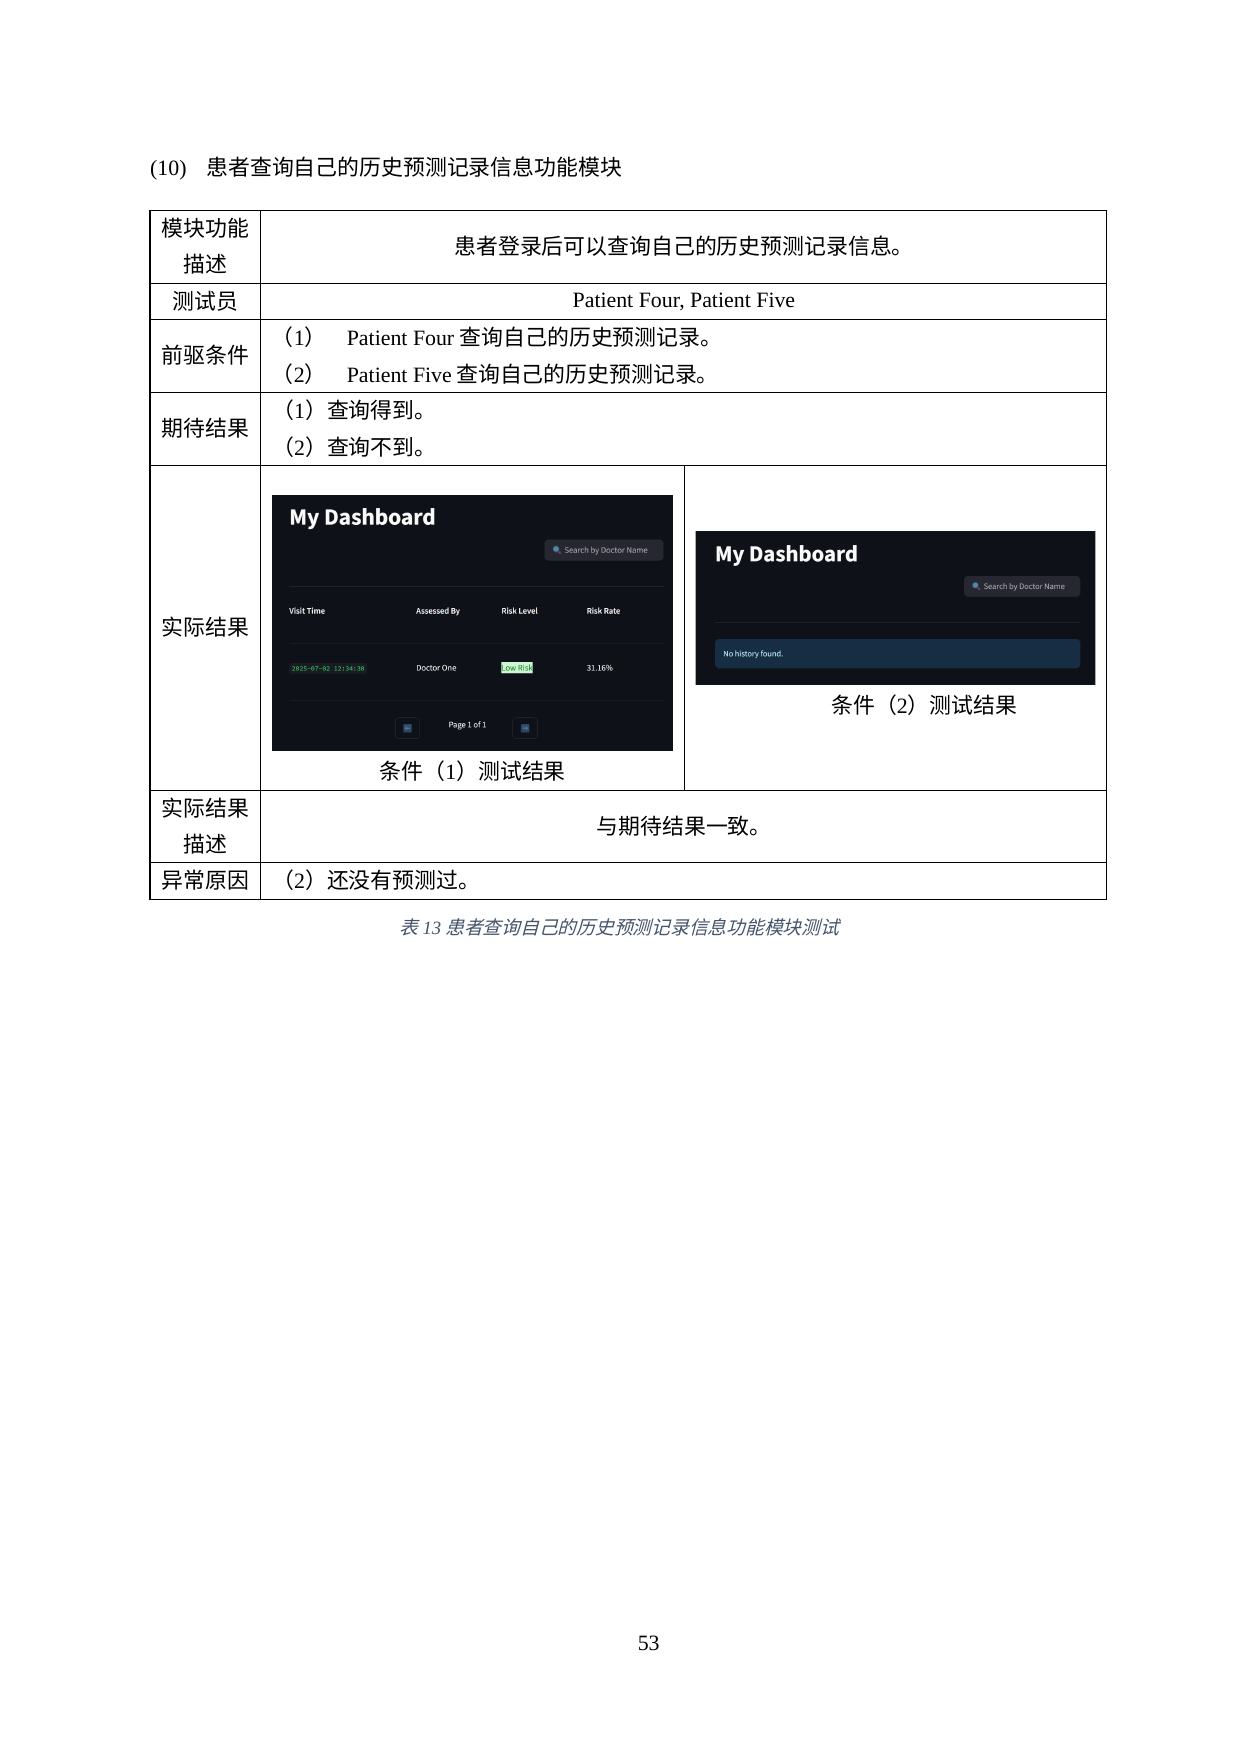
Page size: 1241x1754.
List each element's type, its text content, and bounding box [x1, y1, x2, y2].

table_cell 异常原因 [151, 863, 260, 899]
table_cell 条件（2）测试结果 [685, 466, 1106, 789]
table_cell （1）查询得到。 （2）查询不到。 [261, 393, 1106, 465]
table_cell Patient Four, Patient Five [261, 284, 1106, 319]
table_header 患者登录后可以查询自己的历史预测记录信息。 [261, 211, 1106, 283]
table_cell 实际结果描述 [151, 791, 260, 862]
table_cell 期待结果 [151, 393, 260, 465]
table_cell 实际结果 [151, 466, 260, 789]
table_cell 与期待结果一致。 [261, 791, 1106, 862]
table_cell 前驱条件 [151, 320, 260, 392]
table_cell Patient Four 查询自己的历史预测记录。 Patient Five查询自己的历史预测记录。 [261, 320, 1106, 392]
text 表 13 患者查询自己的历史预测记录信息功能模块测试 [150, 912, 1090, 939]
picture [272, 495, 673, 751]
table_cell （2）还没有预测过。 [261, 863, 1106, 899]
table_cell 测试员 [151, 284, 260, 319]
list 患者查询自己的历史预测记录信息功能模块 [150, 150, 1090, 182]
picture [695, 531, 1096, 685]
table_header 模块功能描述 [151, 211, 260, 283]
table_cell 条件（1）测试结果 [261, 466, 684, 789]
